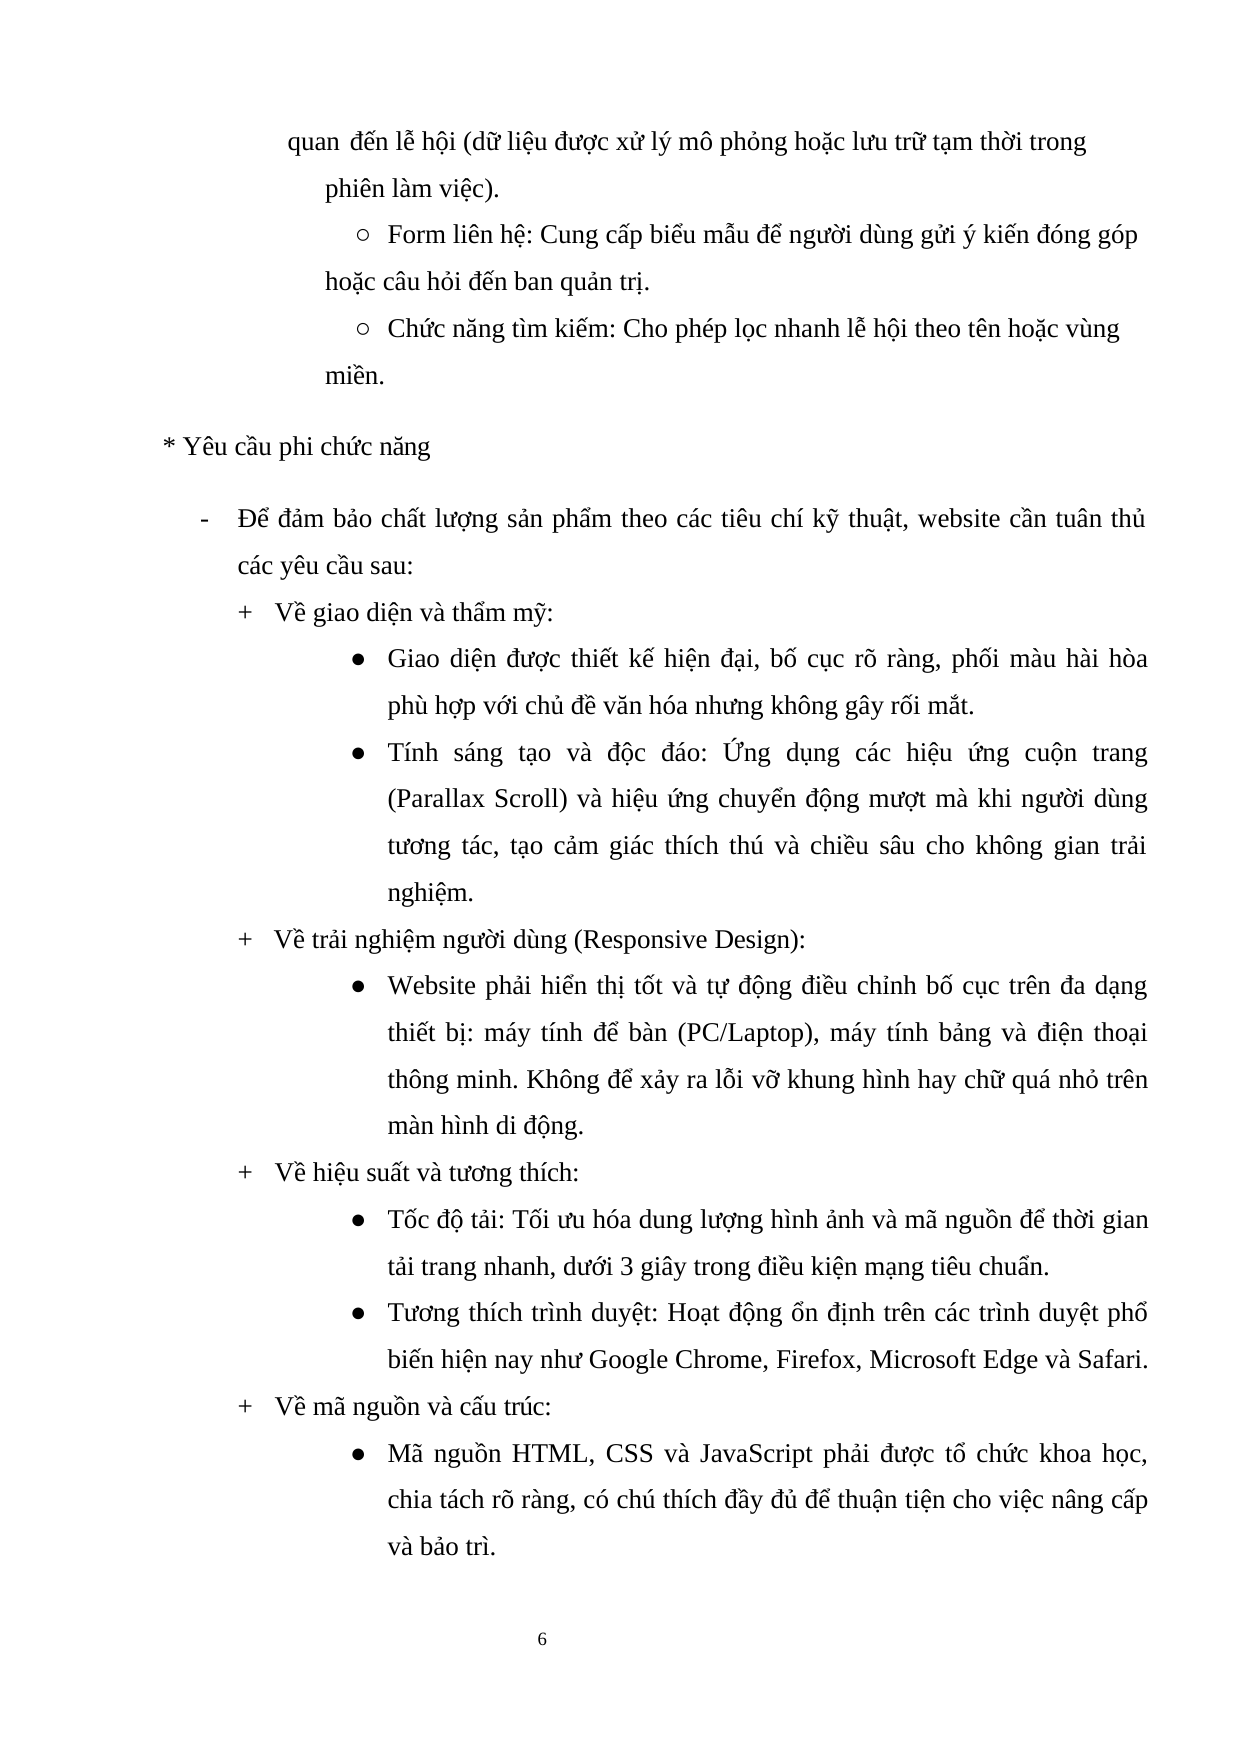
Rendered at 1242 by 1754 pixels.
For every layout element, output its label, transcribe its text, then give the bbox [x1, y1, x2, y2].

list Để đảm bảo chất lượng sản phẩm theo các tiêu chí kỹ thuật, website cần tuân thủ các yêu cầu sau: [200, 502, 1148, 580]
list Yêu cầu phi chức năng [162, 431, 1227, 462]
list Tương thích trình duyệt: Hoạt động ổn định trên các trình duyệt phổ biến hiện nay như Google Chrome, Firefox, Microsoft Edge và Safari. [350, 1296, 1149, 1374]
list Website phải hiển thị tốt và tự động điều chỉnh bố cục trên đa dạng thiết bị: máy tính để bàn (PC/Laptop), máy tính bảng và điện thoại thông minh. Không để xảy ra lỗi vỡ khung hình hay chữ quá nhỏ trên màn hình di động. [350, 969, 1149, 1141]
text + Về hiệu suất và tương thích: [237, 1156, 1227, 1187]
text + Về trải nghiệm người dùng (Responsive Design): [237, 923, 1227, 954]
list Form liên hệ: Cung cấp biểu mẫu để người dùng gửi ý kiến đóng góp hoặc câu hỏi đến ban quản trị. [325, 218, 1149, 296]
text + Về giao diện và thẩm mỹ: [237, 596, 1227, 627]
list Mã nguồn HTML, CSS và JavaScript phải được tổ chức khoa học, chia tách rõ ràng, có chú thích đầy đủ để thuận tiện cho việc nâng cấp và bảo trì. [350, 1437, 1149, 1561]
list Giao diện được thiết kế hiện đại, bố cục rõ ràng, phối màu hài hòa phù hợp với chủ đề văn hóa nhưng không gây rối mắt. [350, 642, 1149, 720]
text quan đến lễ hội (dữ liệu được xử lý mô phỏng hoặc lưu trữ tạm thời trong phiên làm việc). [287, 125, 1141, 203]
list Chức năng tìm kiếm: Cho phép lọc nhanh lễ hội theo tên hoặc vùng miền. [325, 312, 1148, 390]
list Tính sáng tạo và độc đáo: Ứng dụng các hiệu ứng cuộn trang (Parallax Scroll) và hiệu ứng chuyển động mượt mà khi người dùng tương tác, tạo cảm giác thích thú và chiều sâu cho không gian trải nghiệm. [350, 736, 1149, 907]
list Tốc độ tải: Tối ưu hóa dung lượng hình ảnh và mã nguồn để thời gian tải trang nhanh, dưới 3 giây trong điều kiện mạng tiêu chuẩn. [350, 1203, 1149, 1281]
text + Về mã nguồn và cấu trúc: [237, 1390, 1227, 1421]
